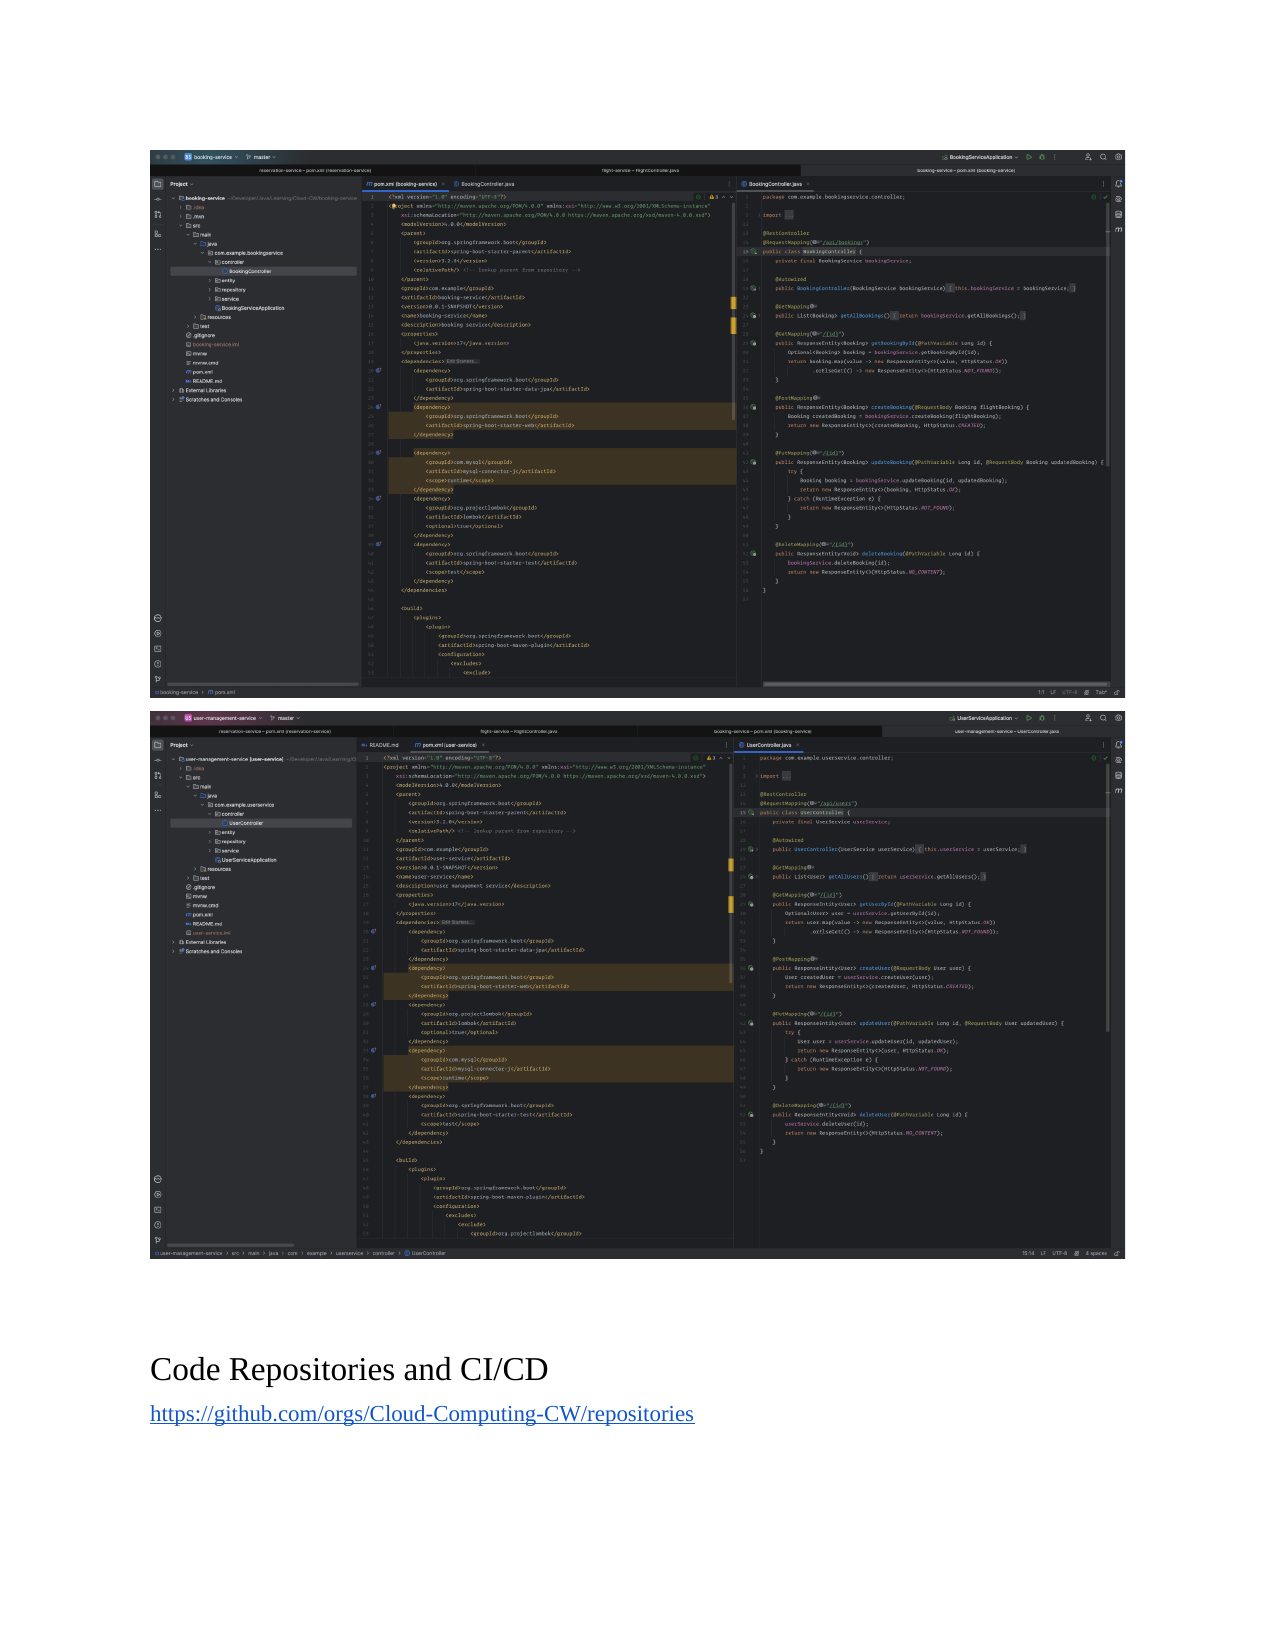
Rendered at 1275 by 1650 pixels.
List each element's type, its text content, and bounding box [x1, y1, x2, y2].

picture [150, 711, 1125, 1259]
picture [150, 150, 1125, 698]
text https://github.com/orgs/Cloud-Computing-CW/repositories [150, 1400, 1125, 1426]
subtitle Code Repositories and CI/CD [150, 1349, 1125, 1387]
